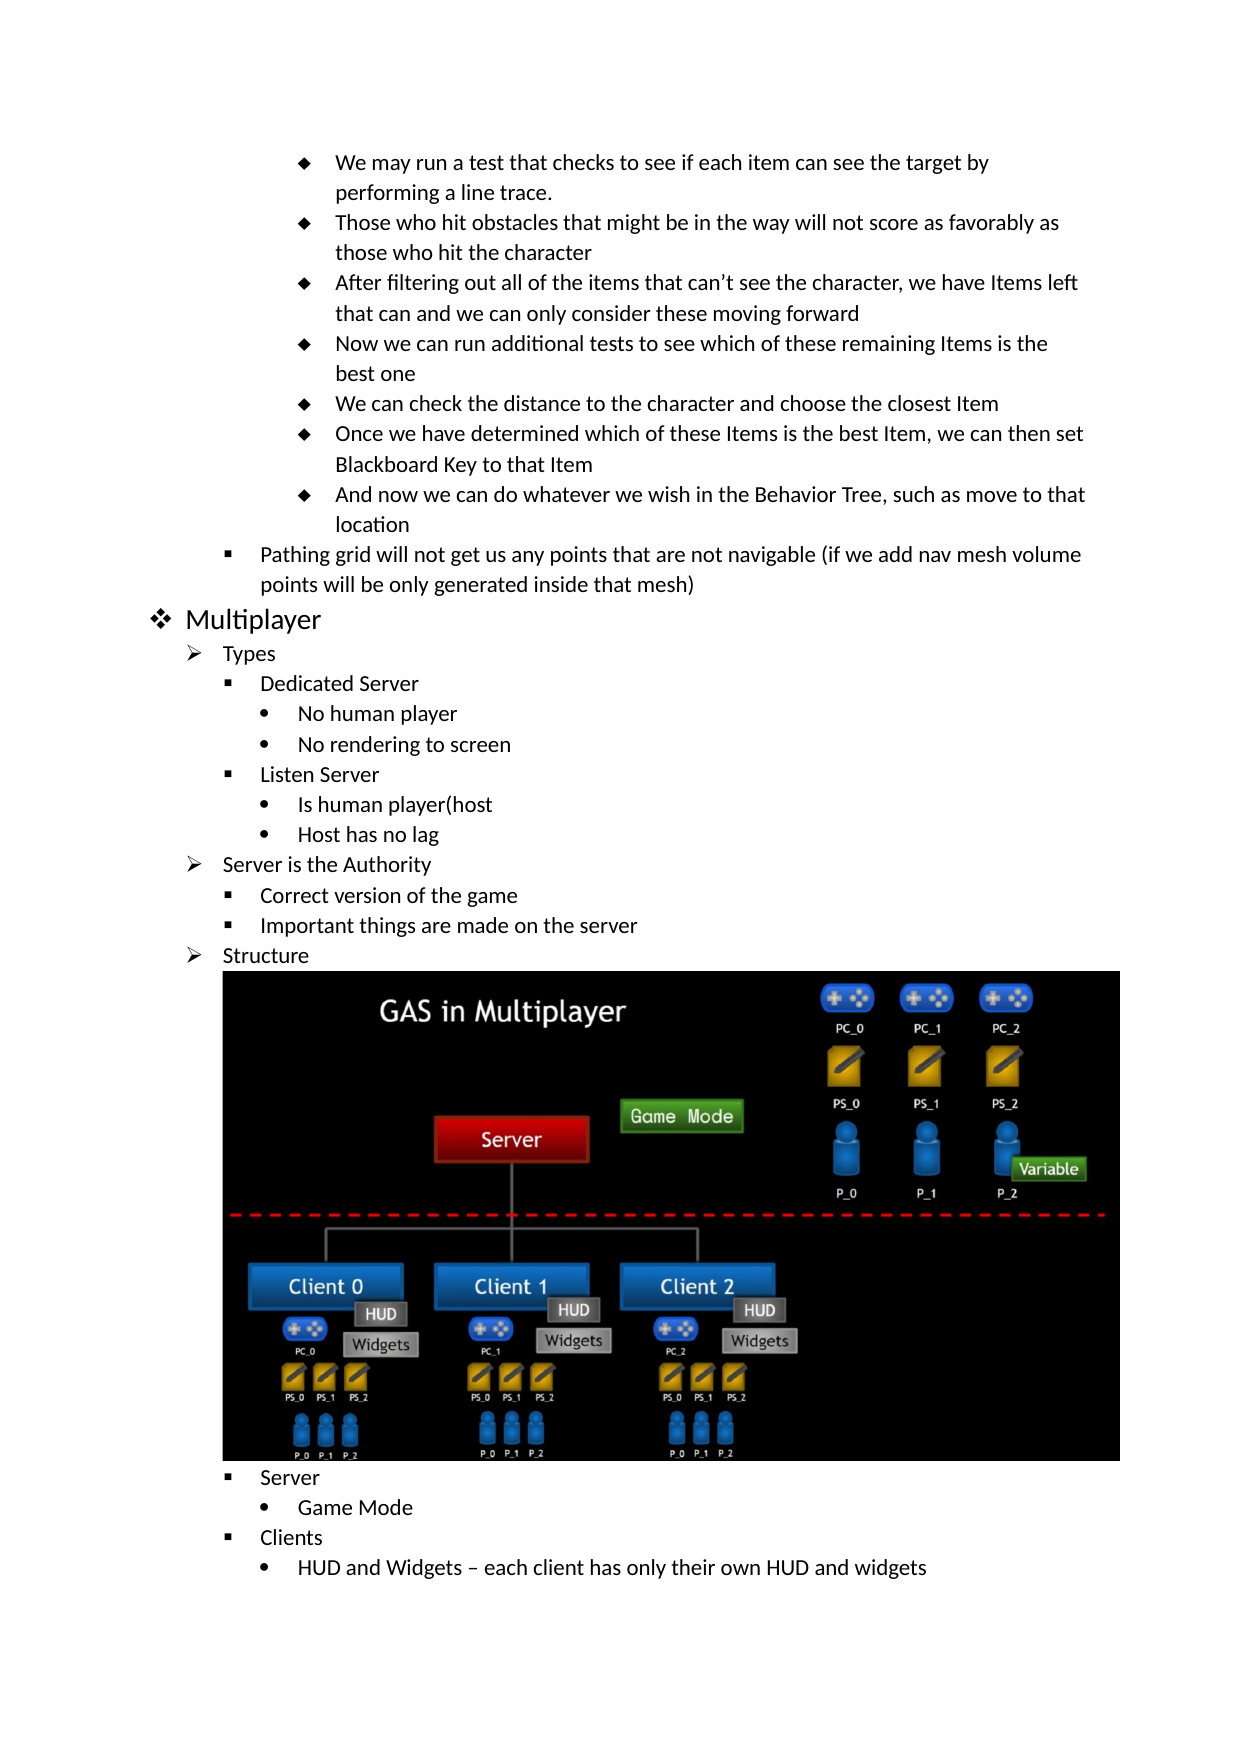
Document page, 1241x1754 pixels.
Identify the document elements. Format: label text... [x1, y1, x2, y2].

list Is human player(host [260, 790, 1093, 818]
list Host has no lag [260, 820, 1093, 848]
list After filtering out all of the items that can’t see the character, we have Items left that can and we can only consider these moving forward [298, 268, 1093, 327]
list Server [223, 1463, 1093, 1491]
list Those who hit obstacles that might be in the way will not score as favorably as those who hit the character [298, 208, 1093, 266]
list Correct version of the game [223, 881, 1093, 909]
list No rendering to screen [260, 730, 1093, 758]
list We can check the distance to the character and choose the closest Item [298, 389, 1093, 417]
list We may run a test that checks to see if each item can see the target by performing a line trace. [298, 148, 1093, 206]
list Clients [223, 1523, 1093, 1551]
list Once we have determined which of these Items is the best Item, we can then set Blackboard Key to that Item [298, 419, 1093, 478]
list Multiplayer [148, 601, 1093, 636]
list And now we can do whatever we wish in the Behavior Tree, such as move to that location [298, 480, 1093, 538]
list No human player [260, 699, 1093, 728]
list HUD and Widgets – each client has only their own HUD and widgets [260, 1553, 1093, 1581]
list Dedicated Server [223, 669, 1093, 697]
picture [222, 971, 1120, 1461]
list Listen Server [223, 760, 1093, 788]
list Pathing grid will not get us any points that are not navigable (if we add nav mesh volume points will be only generated inside that mesh) [223, 540, 1093, 598]
list Types [185, 639, 1093, 667]
list Important things are made on the server [223, 911, 1093, 939]
list Server is the Authority [185, 851, 1093, 879]
list Game Mode [260, 1493, 1093, 1521]
list Now we can run additional tests to see which of these remaining Items is the best one [298, 329, 1093, 387]
